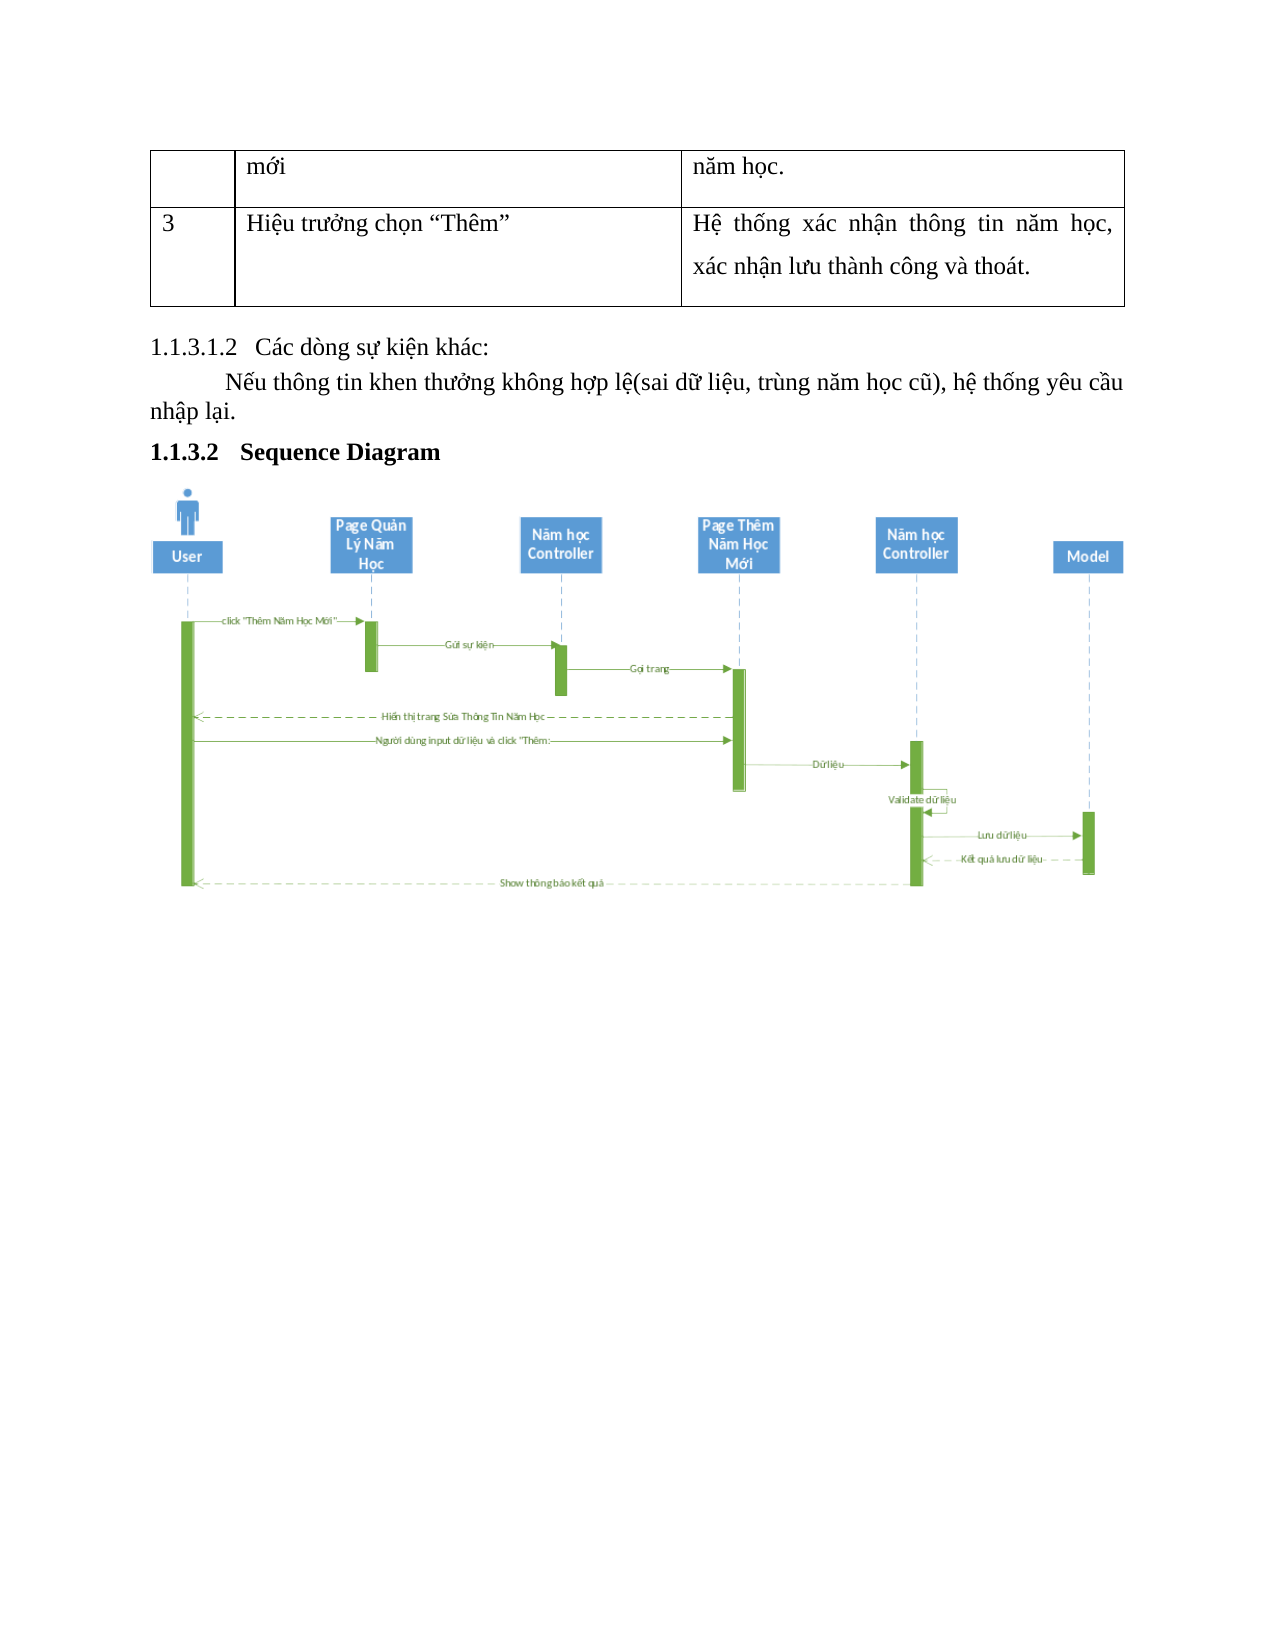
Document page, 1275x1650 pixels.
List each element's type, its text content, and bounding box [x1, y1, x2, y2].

table_cell 2 [151, 151, 234, 207]
subtitle Các dòng sự kiện khác: [150, 332, 1125, 361]
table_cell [682, 151, 1124, 207]
table_cell 3 [151, 208, 234, 306]
table_cell Hiệu trưởng chọn “Thêm” [236, 208, 681, 306]
text Nếu thông tin khen thưởng không hợp lệ(sai dữ liệu, trùng năm học cũ), hệ thống yêu cầu nhập lại. [150, 367, 1125, 425]
table_cell Hệ thống xác nhận thông tin năm học, xác nhận lưu thành công và thoát. [682, 208, 1124, 306]
subtitle Sequence Diagram [150, 437, 1125, 466]
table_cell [236, 151, 681, 207]
